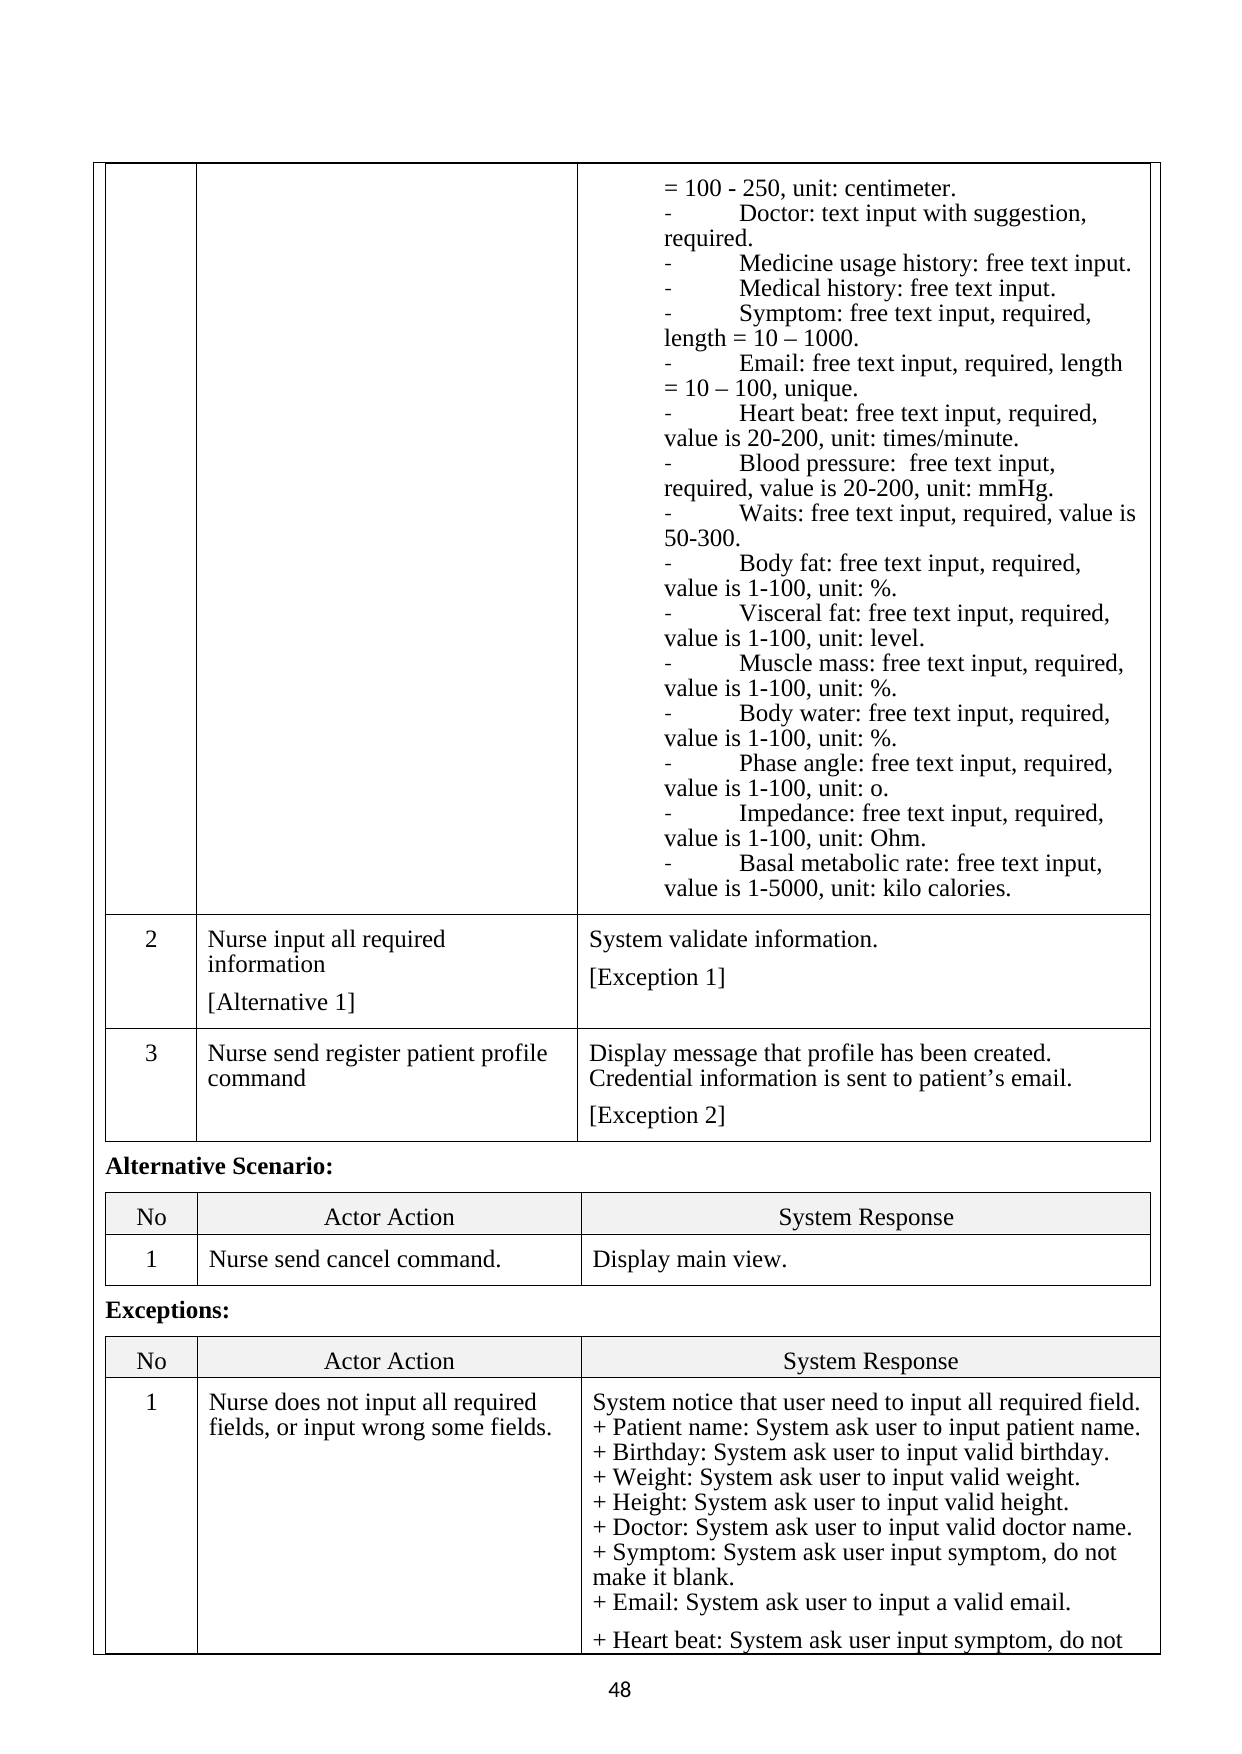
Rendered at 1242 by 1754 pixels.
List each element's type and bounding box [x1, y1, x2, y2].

table_cell [94, 163, 1160, 1654]
